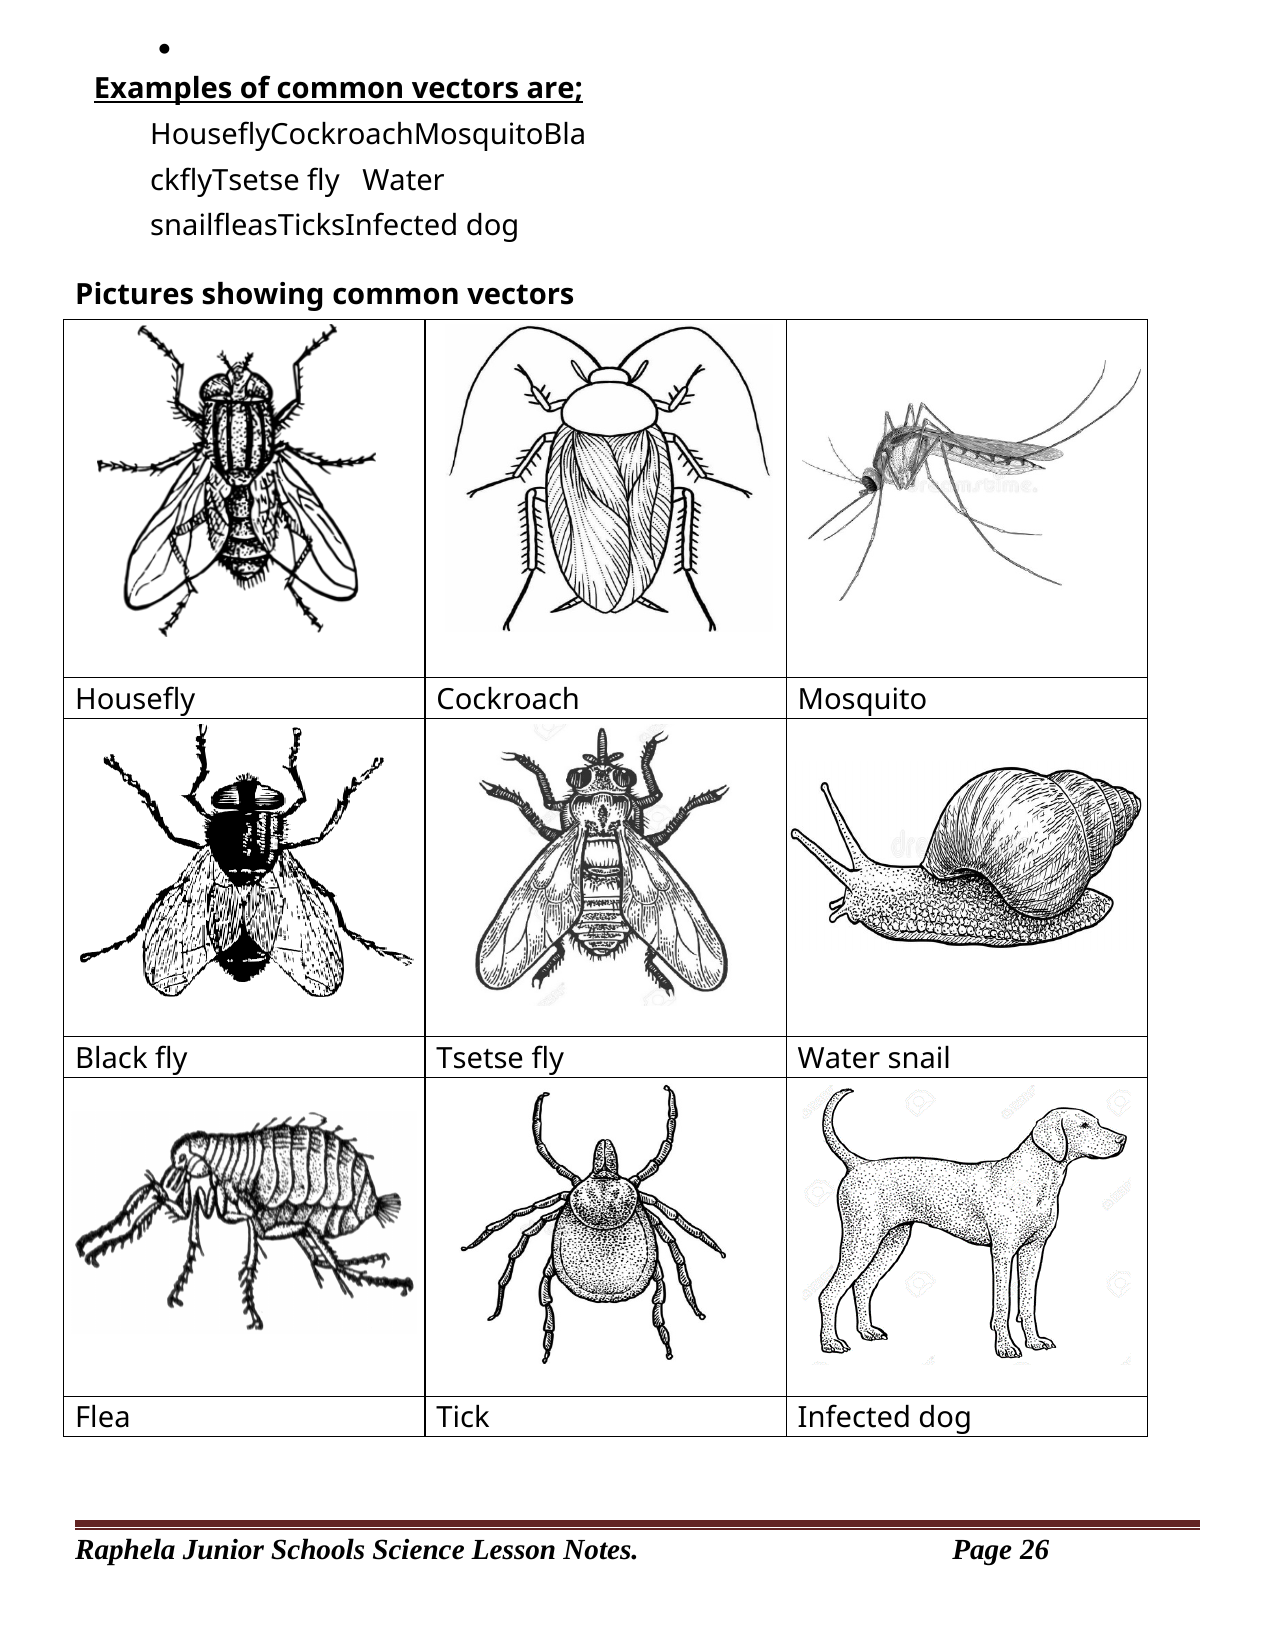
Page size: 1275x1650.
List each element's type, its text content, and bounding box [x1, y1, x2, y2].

table_cell Tsetse fly [426, 1037, 786, 1077]
text Pictures showing common vectors [75, 273, 1200, 313]
table_cell [64, 719, 424, 1036]
table_cell Black fly [64, 1037, 424, 1077]
picture [788, 761, 1142, 951]
picture [97, 324, 376, 637]
table_cell Infected dog [787, 1397, 1147, 1436]
table_header [426, 320, 786, 677]
table_cell Flea [64, 1397, 424, 1436]
picture [802, 360, 1141, 601]
table_cell Water snail [787, 1037, 1147, 1077]
table_cell Housefly [64, 678, 424, 718]
table_header [64, 320, 424, 677]
table_cell [787, 719, 1147, 1036]
table_cell [426, 1078, 786, 1396]
picture [71, 1111, 417, 1334]
table_cell [426, 719, 786, 1036]
picture [802, 1085, 1131, 1365]
table_cell Mosquito [787, 678, 1147, 718]
picture [465, 724, 741, 1006]
picture [80, 724, 414, 997]
table_cell Cockroach [426, 678, 786, 718]
table_header [787, 320, 1147, 677]
picture [458, 1083, 727, 1364]
text Examples of common vectors are; [56, 28, 1200, 107]
table_cell Tick [426, 1397, 786, 1436]
table_cell [64, 1078, 424, 1396]
table_cell [787, 1078, 1147, 1396]
picture [444, 324, 773, 632]
